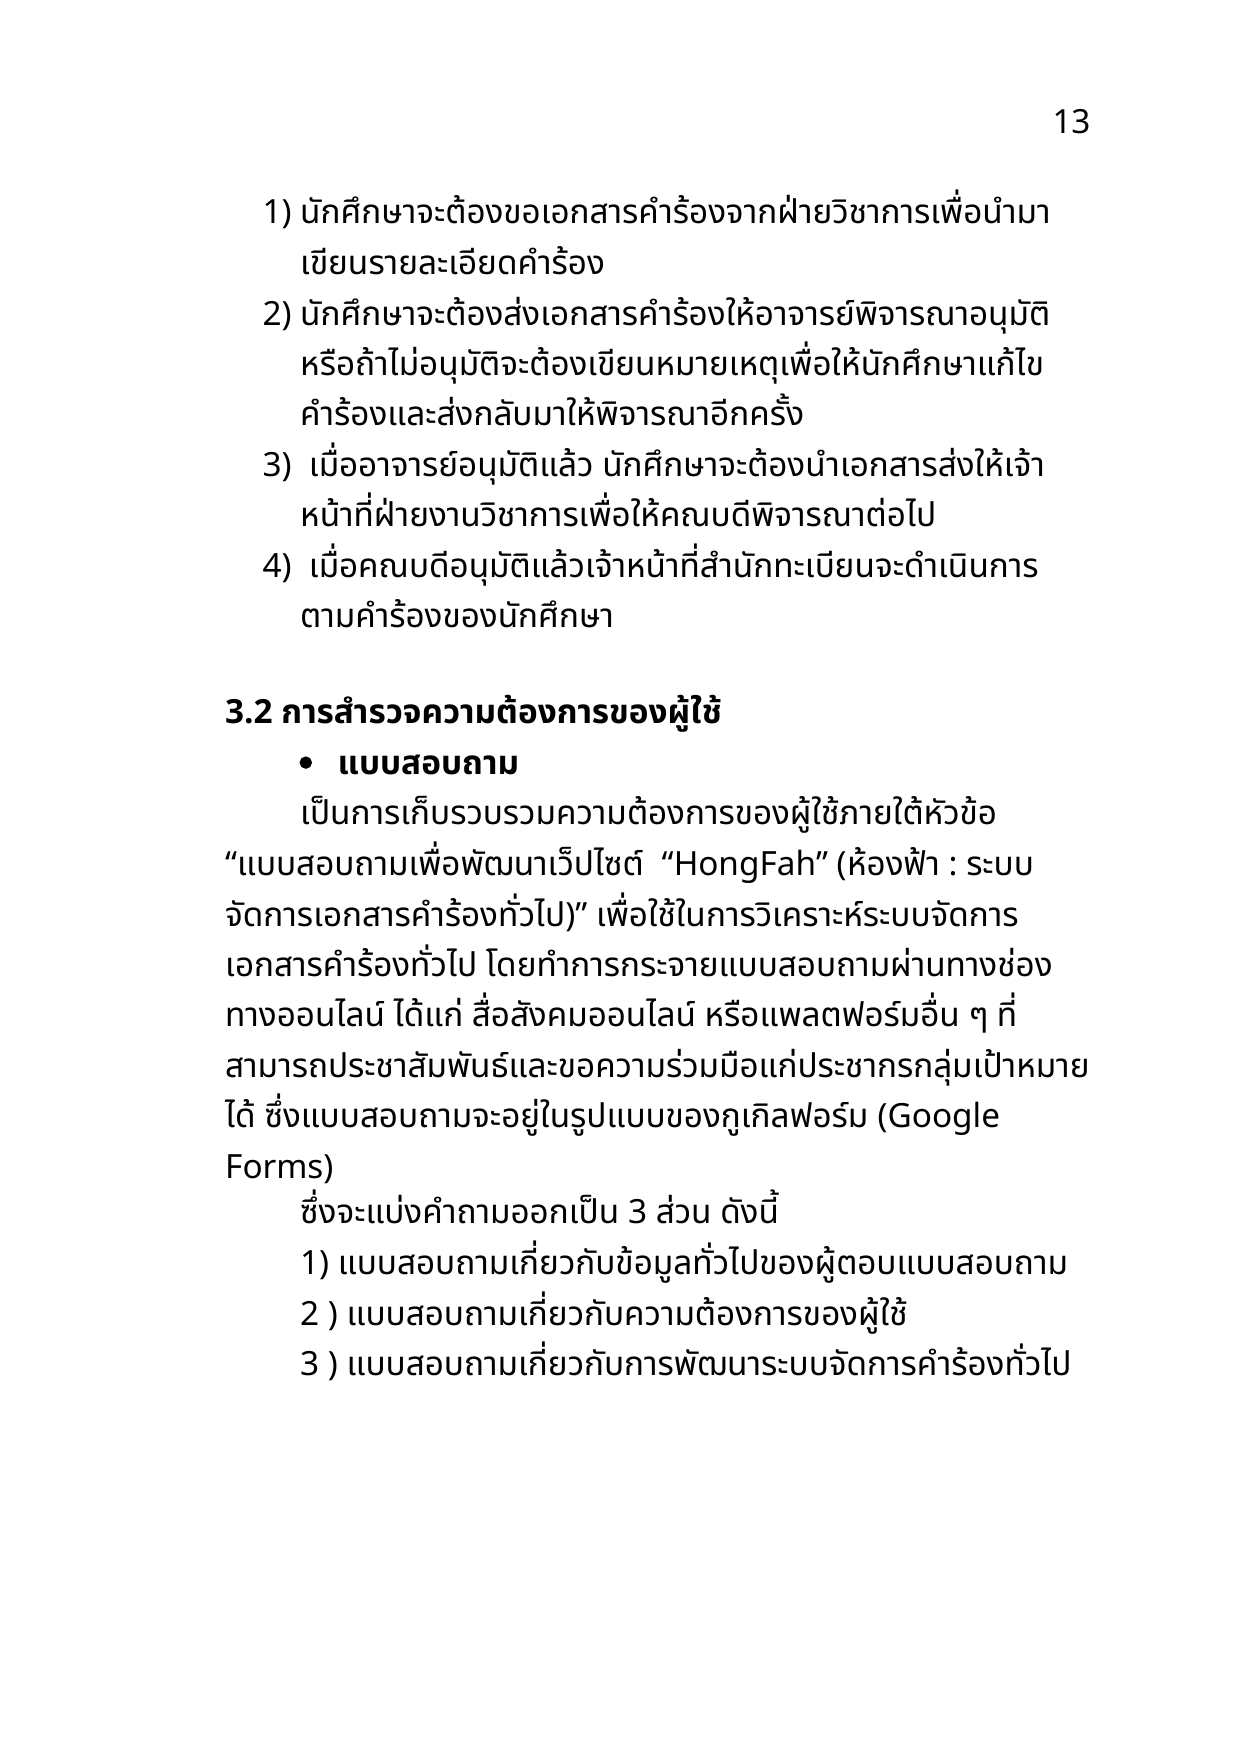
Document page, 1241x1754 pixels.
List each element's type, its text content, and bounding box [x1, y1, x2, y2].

text เป็นการเก็บรวบรวมความต้องการของผู้ใช้ภายใต้หัวข้อ “แบบสอบถามเพื่อพัฒนาเว็ปไซต์ “HongFah” (ห้องฟ้า : ระบบจัดการเอกสารคําร้องทั่วไป)” เพื่อใช้ในการวิเคราะห์ระบบจัดการเอกสารคำร้องทั่วไป โดยทำการกระจายแบบสอบถามผ่านทางช่องทางออนไลน์ ได้แก่ สื่อสังคมออนไลน์ หรือแพลตฟอร์มอื่น ๆ ที่สามารถประชาสัมพันธ์และขอความร่วมมือแก่ประชากรกลุ่มเป้าหมายได้ ซึ่งแบบสอบถามจะอยู่ในรูปแบบของกูเกิลฟอร์ม (Google Forms) [225, 789, 1090, 1188]
list เมื่ออาจารย์อนุมัติแล้ว นักศึกษาจะต้องนำเอกสารส่งให้เจ้าหน้าที่ฝ่ายงานวิชาการเพื่อให้คณบดีพิจารณาต่อไป [262, 441, 1090, 542]
list นักศึกษาจะต้องขอเอกสารคำร้องจากฝ่ายวิชาการเพื่อนำมาเขียนรายละเอียดคำร้อง [262, 188, 1090, 289]
list แบบสอบถาม [300, 739, 1090, 789]
text 3 ) แบบสอบถามเกี่ยวกับการพัฒนาระบบจัดการคำร้องทั่วไป [225, 1340, 1090, 1391]
text ซึ่งจะแบ่งคำถามออกเป็น 3 ส่วน ดังนี้ [225, 1188, 1090, 1239]
text 3.2 การสำรวจความต้องการของผู้ใช้ [225, 688, 1090, 739]
list นักศึกษาจะต้องส่งเอกสารคำร้องให้อาจารย์พิจารณาอนุมัติ หรือถ้าไม่อนุมัติจะต้องเขียนหมายเหตุเพื่อให้นักศึกษาแก้ไขคำร้องและส่งกลับมาให้พิจารณาอีกครั้ง [262, 289, 1090, 441]
text 1) แบบสอบถามเกี่ยวกับข้อมูลทั่วไปของผู้ตอบแบบสอบถาม [225, 1239, 1090, 1289]
list เมื่อคณบดีอนุมัติแล้วเจ้าหน้าที่สำนักทะเบียนจะดำเนินการตามคำร้องของนักศึกษา [262, 542, 1090, 643]
text 2 ) แบบสอบถามเกี่ยวกับความต้องการของผู้ใช้ [225, 1289, 1090, 1340]
